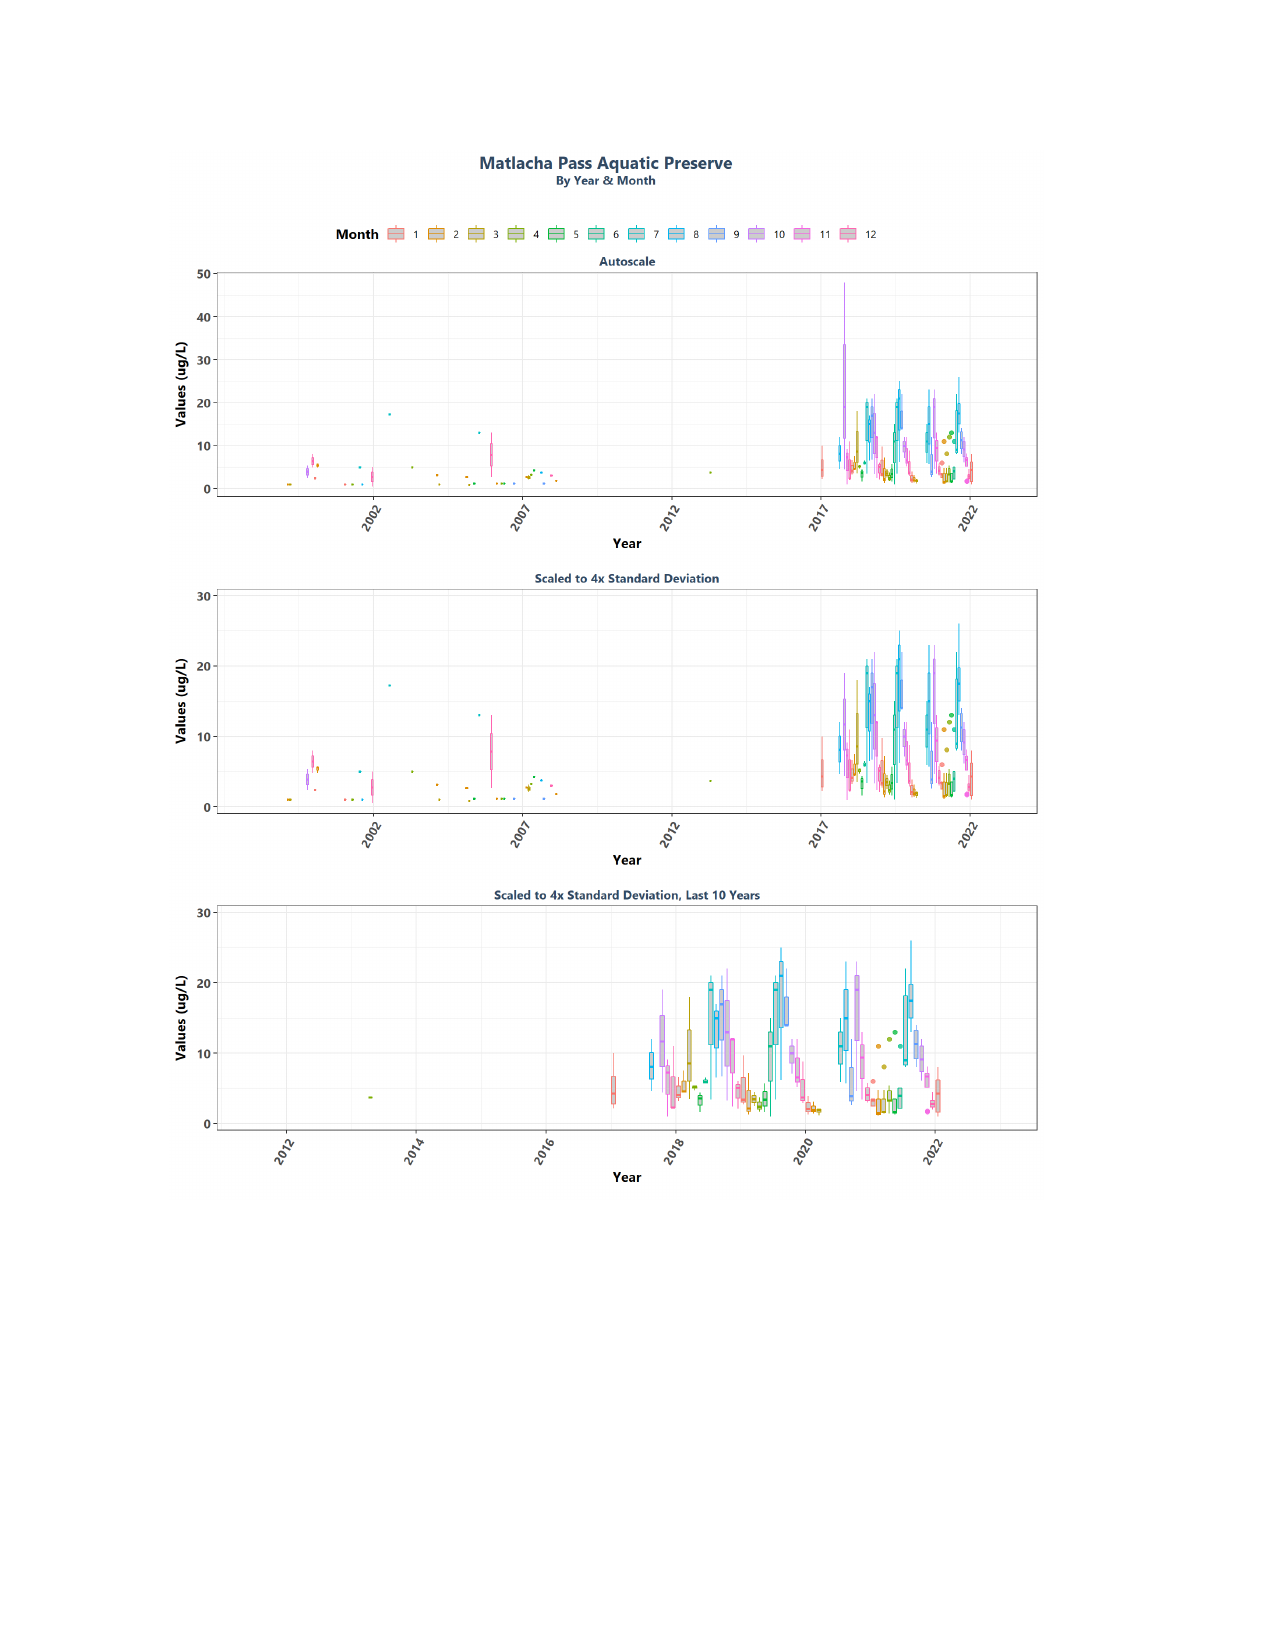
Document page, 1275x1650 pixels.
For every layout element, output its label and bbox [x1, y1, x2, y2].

picture [168, 150, 1044, 1200]
